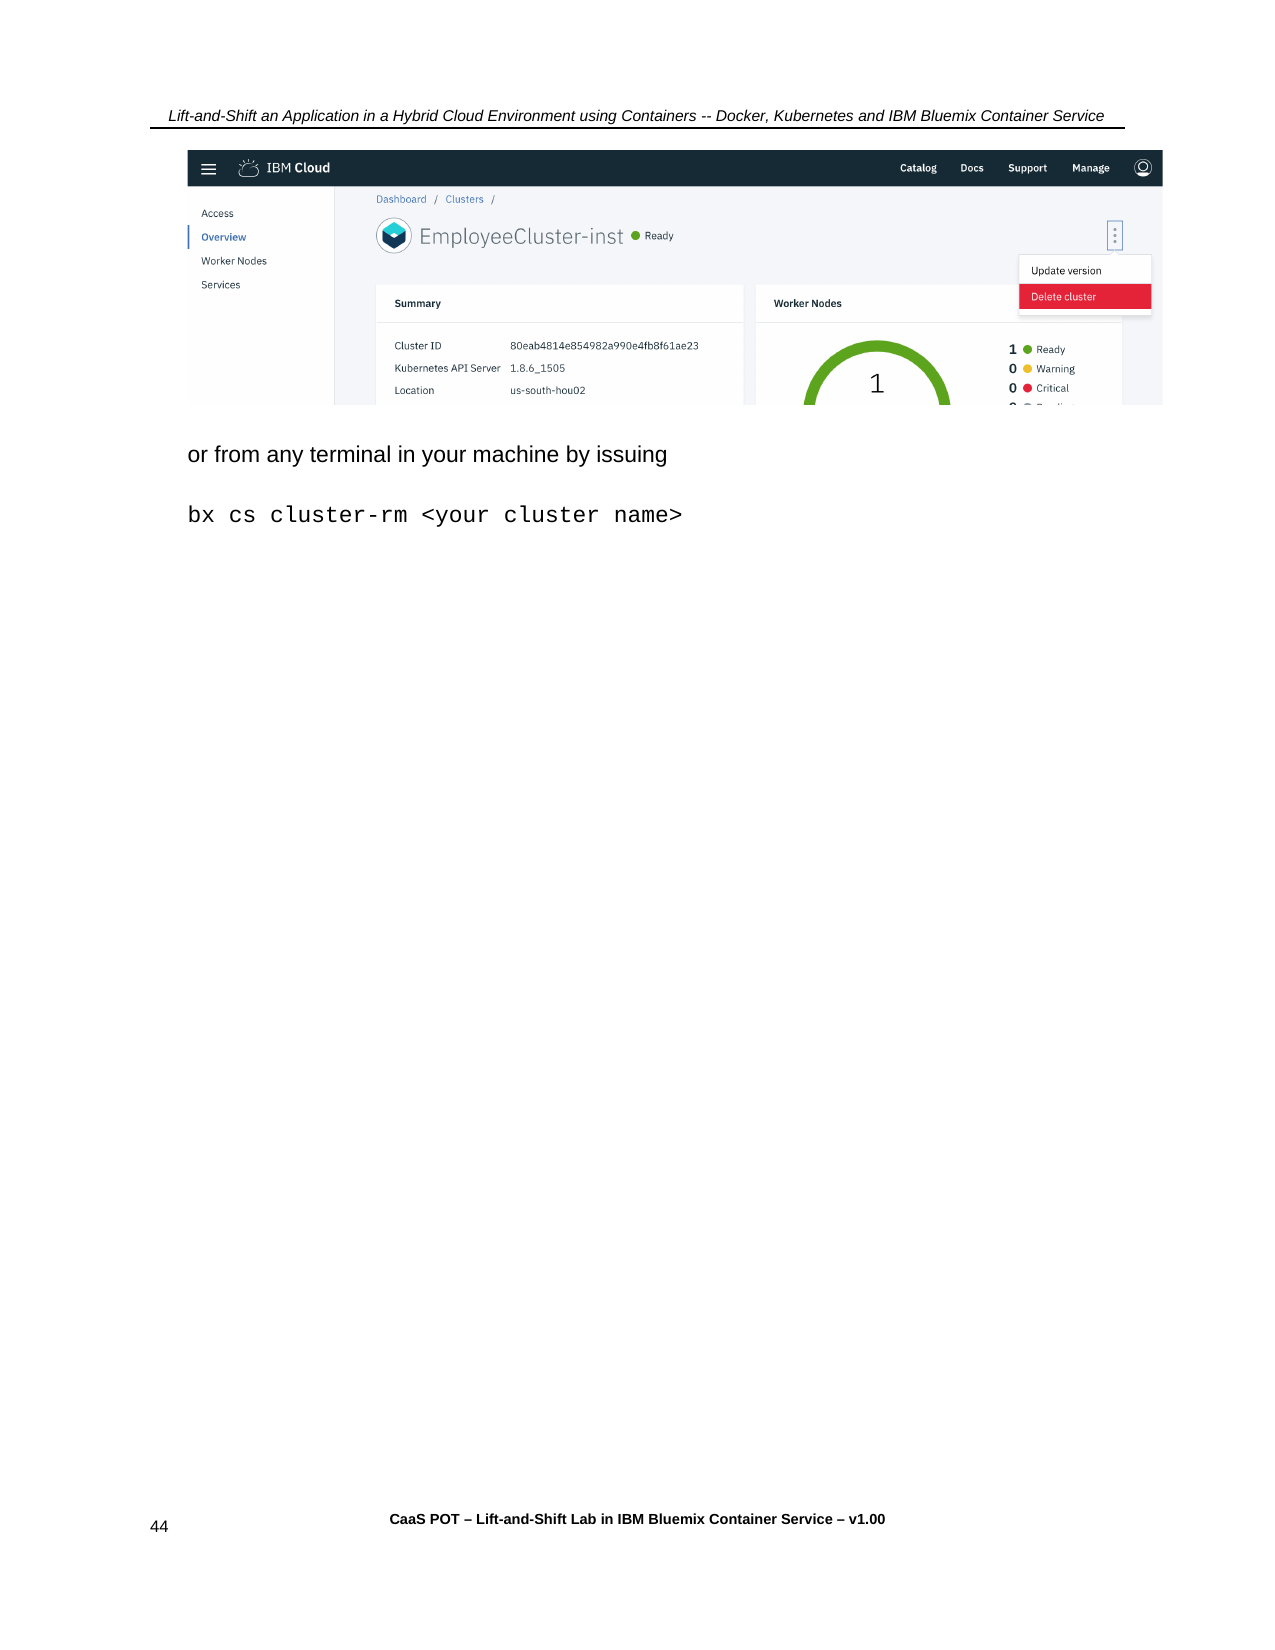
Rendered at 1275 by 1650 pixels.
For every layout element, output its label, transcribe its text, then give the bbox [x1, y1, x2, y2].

picture [187, 150, 1163, 405]
list or from any terminal in your machine by issuing [187, 436, 1125, 467]
list bx cs cluster-rm <your cluster name> [187, 498, 1125, 530]
